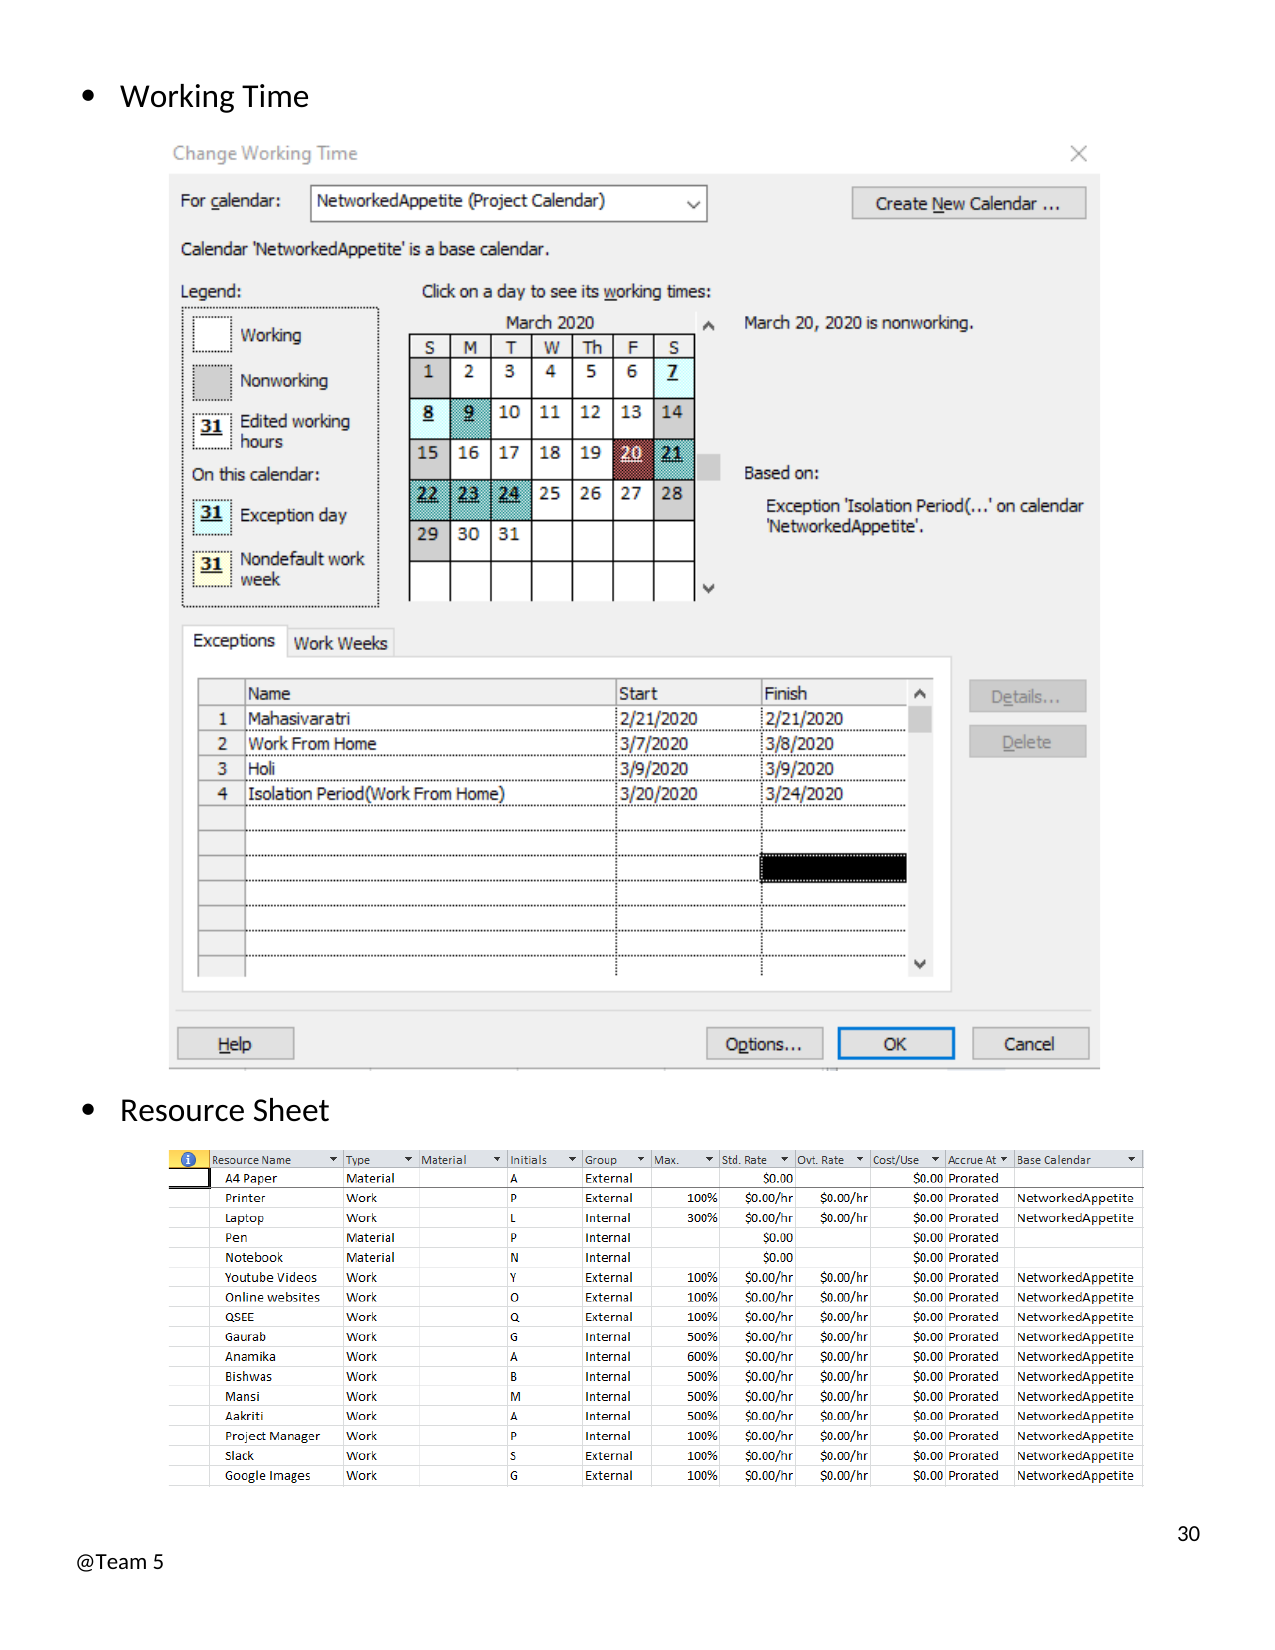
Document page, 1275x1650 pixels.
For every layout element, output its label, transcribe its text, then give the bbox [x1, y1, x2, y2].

picture [168, 1150, 1144, 1487]
list Resource Sheet [82, 1089, 1200, 1130]
picture [168, 135, 1100, 1071]
list Working Time [82, 75, 1200, 116]
